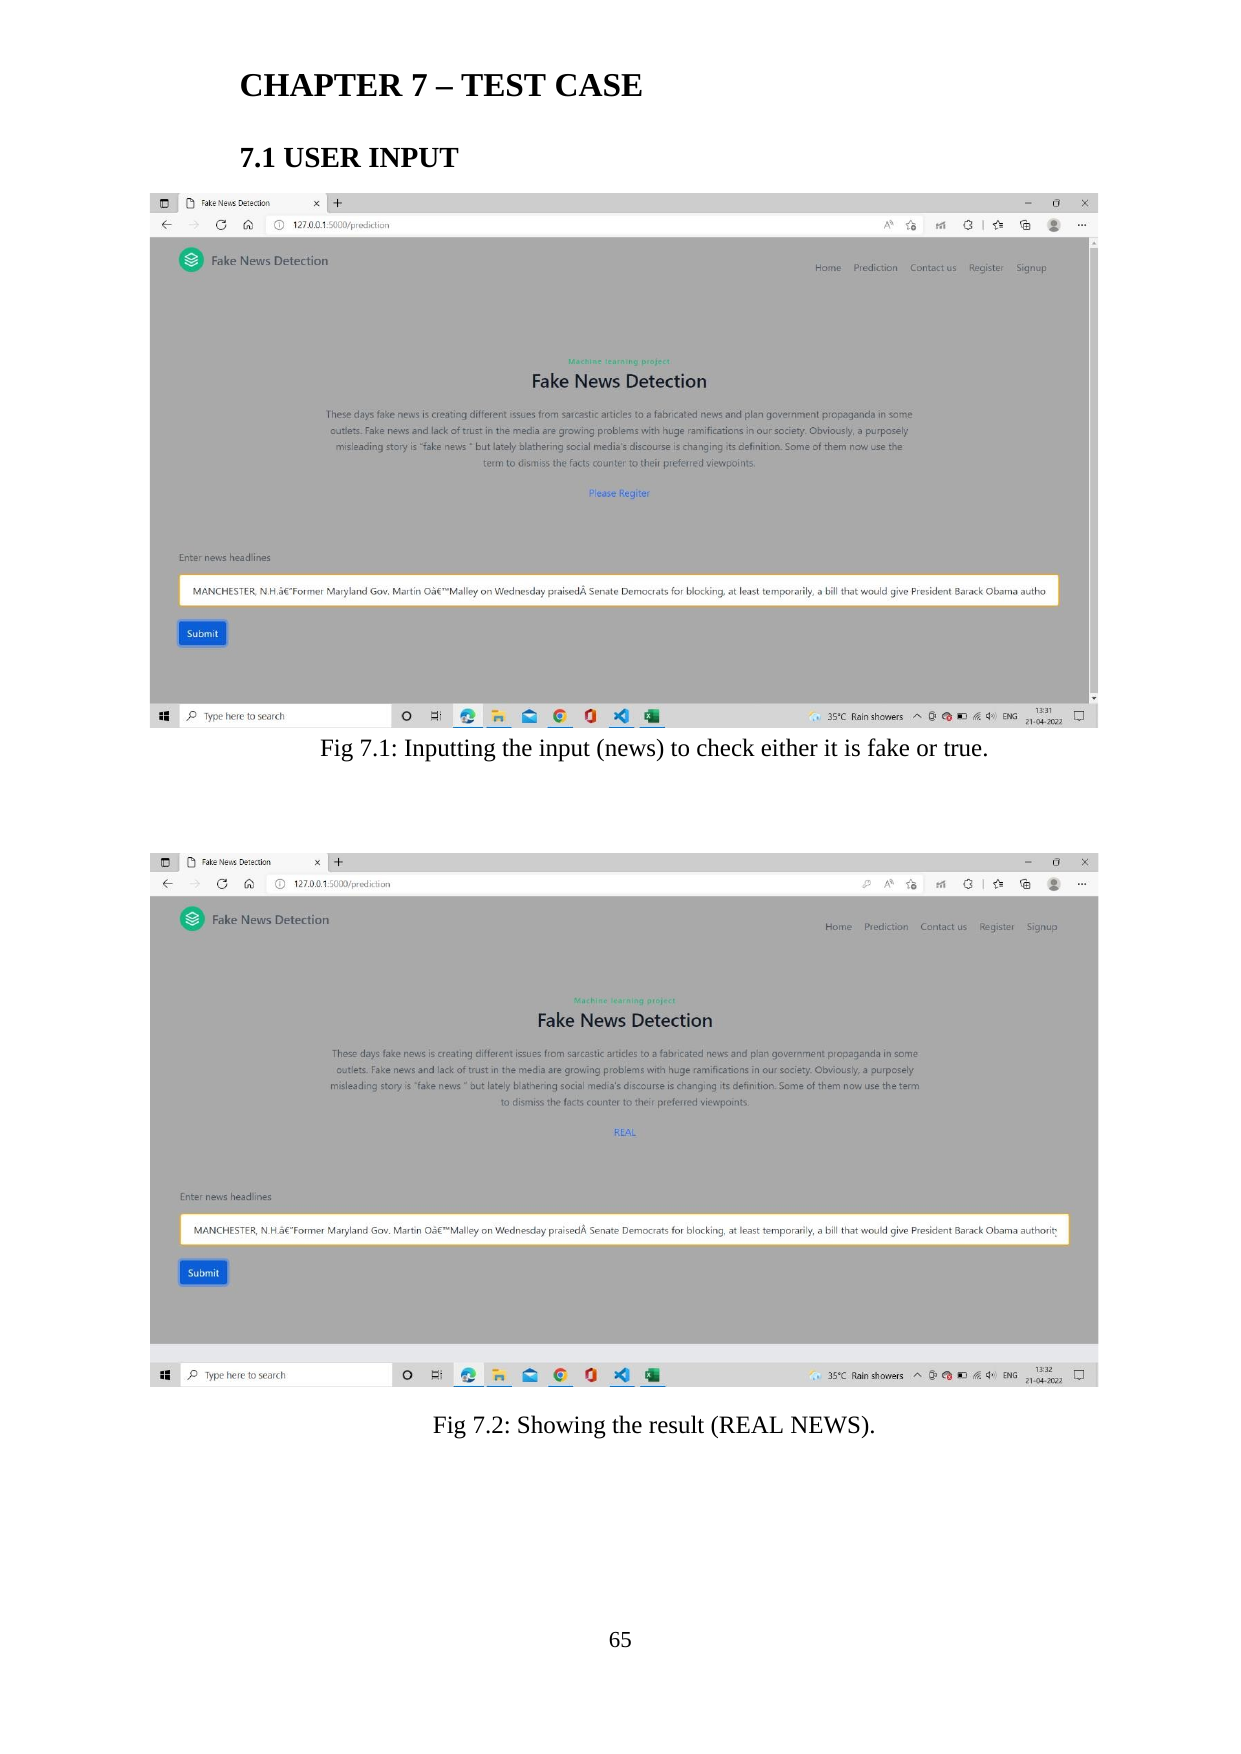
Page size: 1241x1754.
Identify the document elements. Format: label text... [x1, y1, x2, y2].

subtitle CHAPTER 7 – TEST CASE [239, 66, 1181, 104]
text Fig 7.2: Showing the result (REAL NEWS). [239, 1387, 1069, 1439]
subtitle 7.1 USER INPUT [239, 140, 1181, 173]
picture [149, 193, 1099, 728]
picture [150, 853, 1099, 1387]
text Fig 7.1: Inputting the input (news) to check either it is fake or true. [239, 728, 1069, 762]
